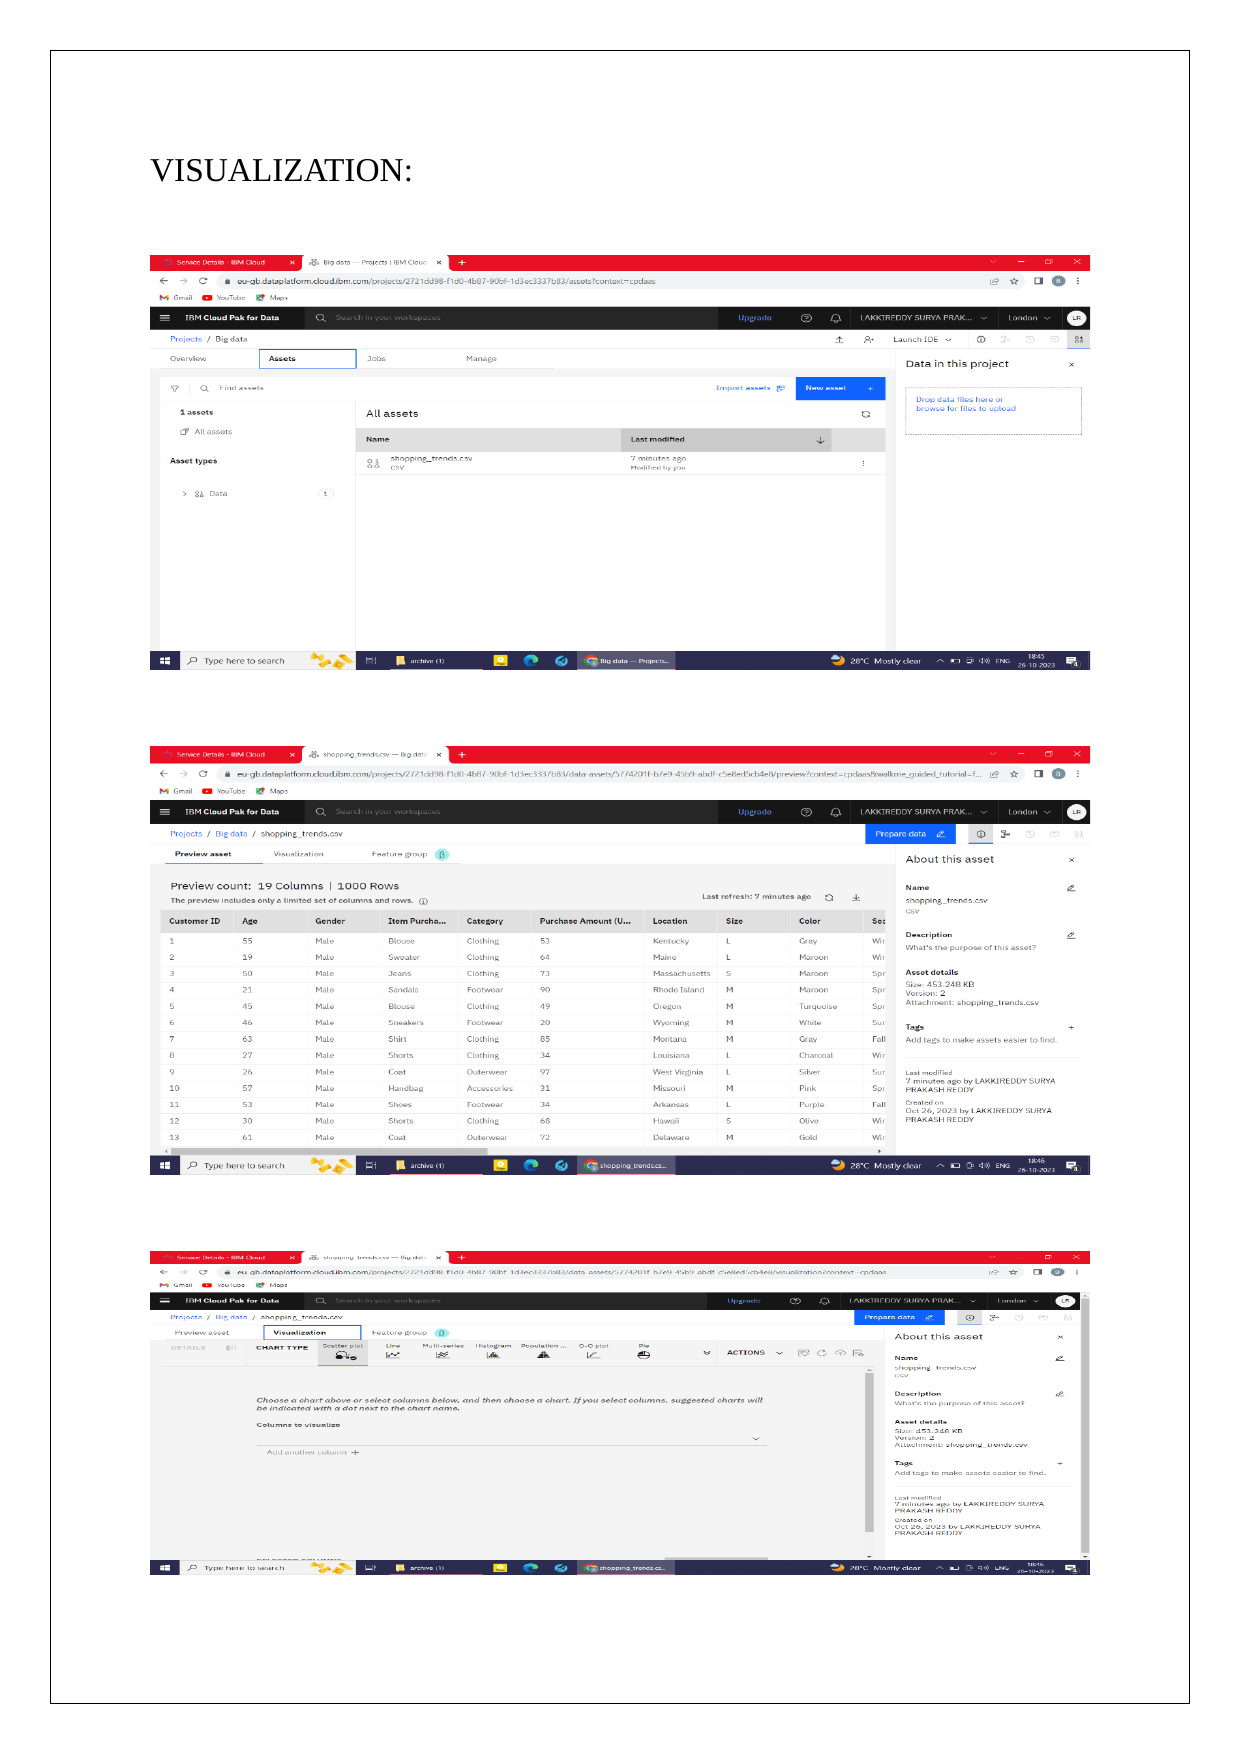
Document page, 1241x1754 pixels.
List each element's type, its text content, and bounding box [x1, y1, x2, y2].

picture [150, 255, 1091, 670]
picture [150, 746, 1091, 1175]
picture [150, 1251, 1090, 1575]
text VISUALIZATION: [150, 150, 1090, 188]
